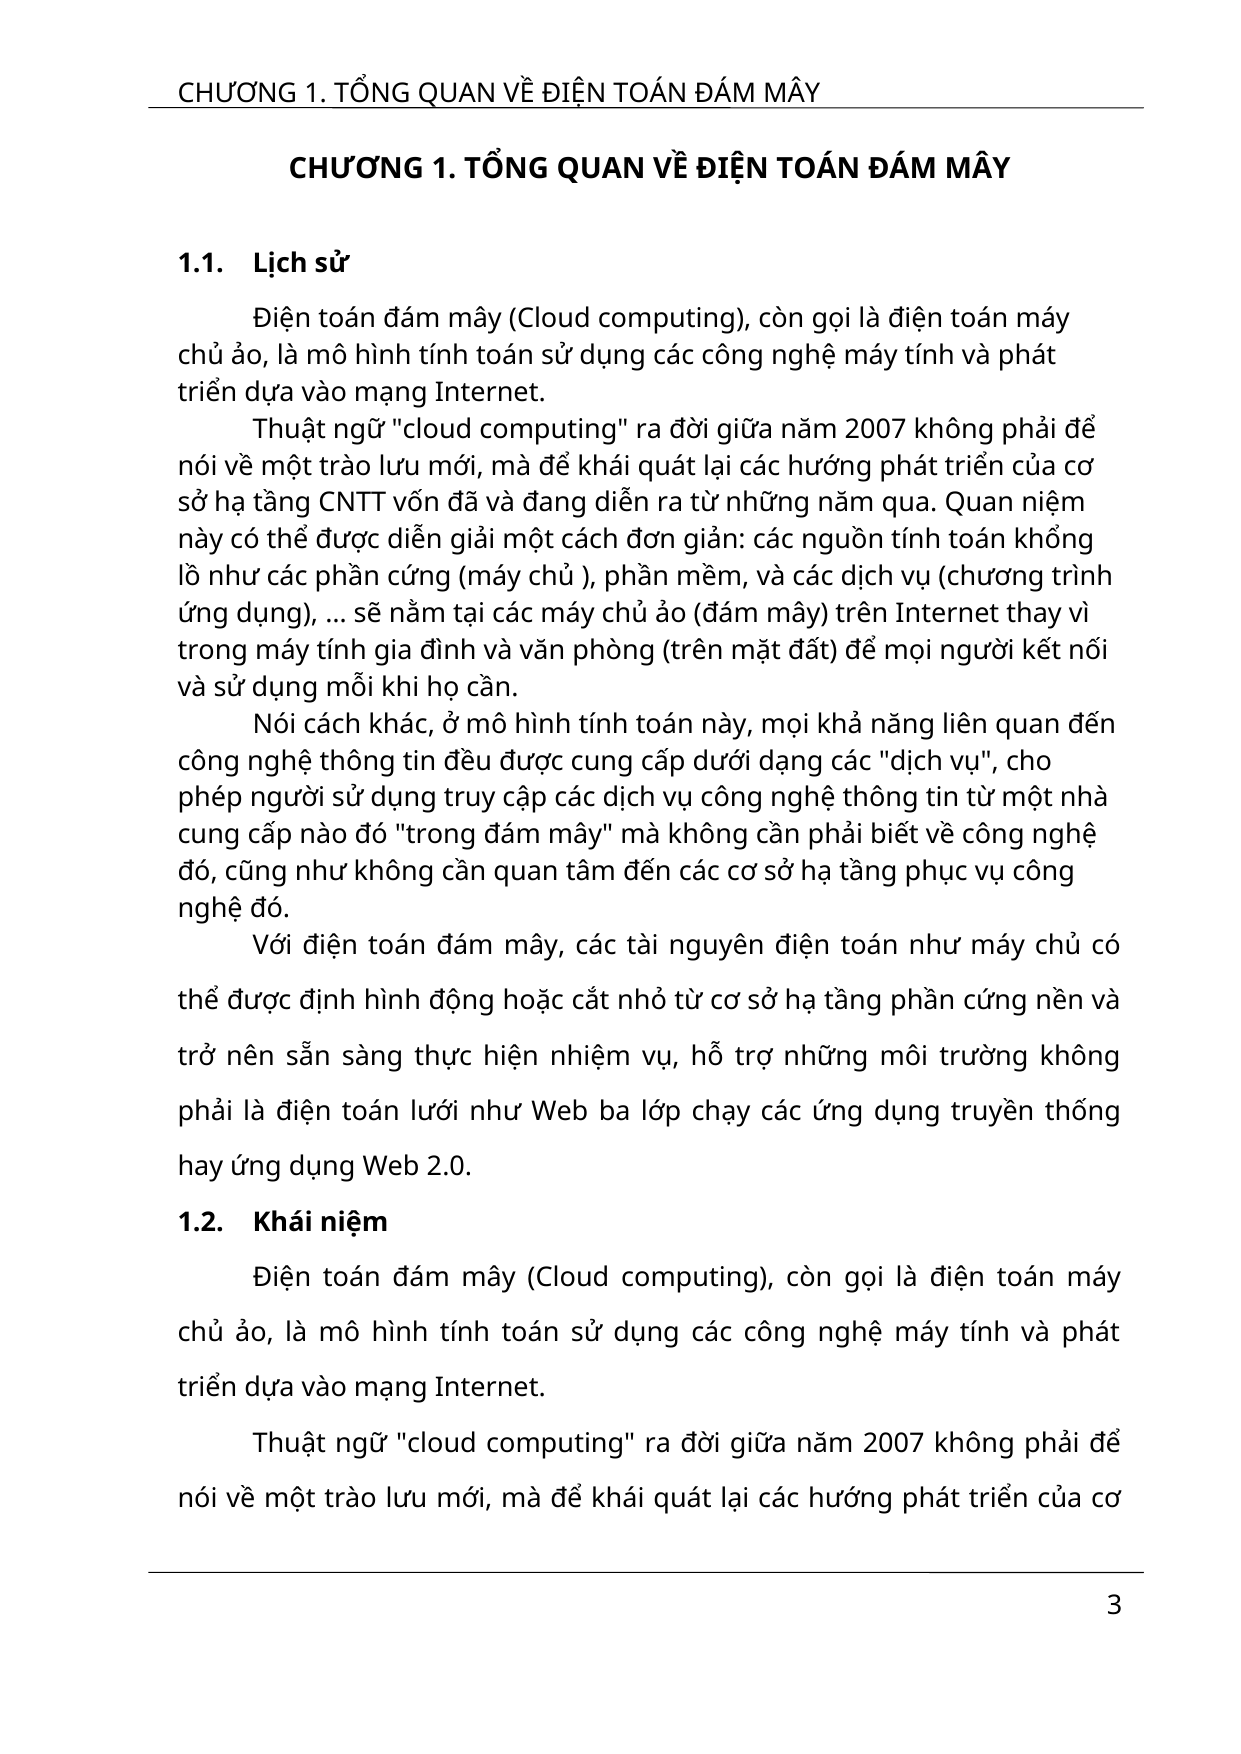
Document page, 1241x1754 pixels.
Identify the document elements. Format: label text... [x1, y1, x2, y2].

text Điện toán đám mây (Cloud computing), còn gọi là điện toán máy chủ ảo, là mô hình tính toán sử dụng các công nghệ máy tính và phát triển dựa vào mạng Internet. [177, 298, 1122, 409]
text Với điện toán đám mây, các tài nguyên điện toán như máy chủ có thể được định hình động hoặc cắt nhỏ từ cơ sở hạ tầng phần cứng nền và trở nên sẵn sàng thực hiện nhiệm vụ, hỗ trợ những môi trường không phải là điện toán lưới như Web ba lớp chạy các ứng dụng truyền thống hay ứng dụng Web 2.0. [177, 925, 1122, 1183]
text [177, 1423, 1122, 1515]
text Nói cách khác, ở mô hình tính toán này, mọi khả năng liên quan đến công nghệ thông tin đều được cung cấp dưới dạng các "dịch vụ", cho phép người sử dụng truy cập các dịch vụ công nghệ thông tin từ một nhà cung cấp nào đó "trong đám mây" mà không cần phải biết về công nghệ đó, cũng như không cần quan tâm đến các cơ sở hạ tầng phục vụ công nghệ đó. [177, 704, 1122, 925]
subtitle CHƯƠNG 1. TỔNG QUAN VỀ ĐIỆN TOÁN ĐÁM MÂY [177, 148, 1122, 187]
text Điện toán đám mây (Cloud computing), còn gọi là điện toán máy chủ ảo, là mô hình tính toán sử dụng các công nghệ máy tính và phát triển dựa vào mạng Internet. [177, 1257, 1122, 1405]
subtitle Khái niệm [177, 1202, 1122, 1239]
subtitle Lịch sử [177, 243, 1122, 280]
